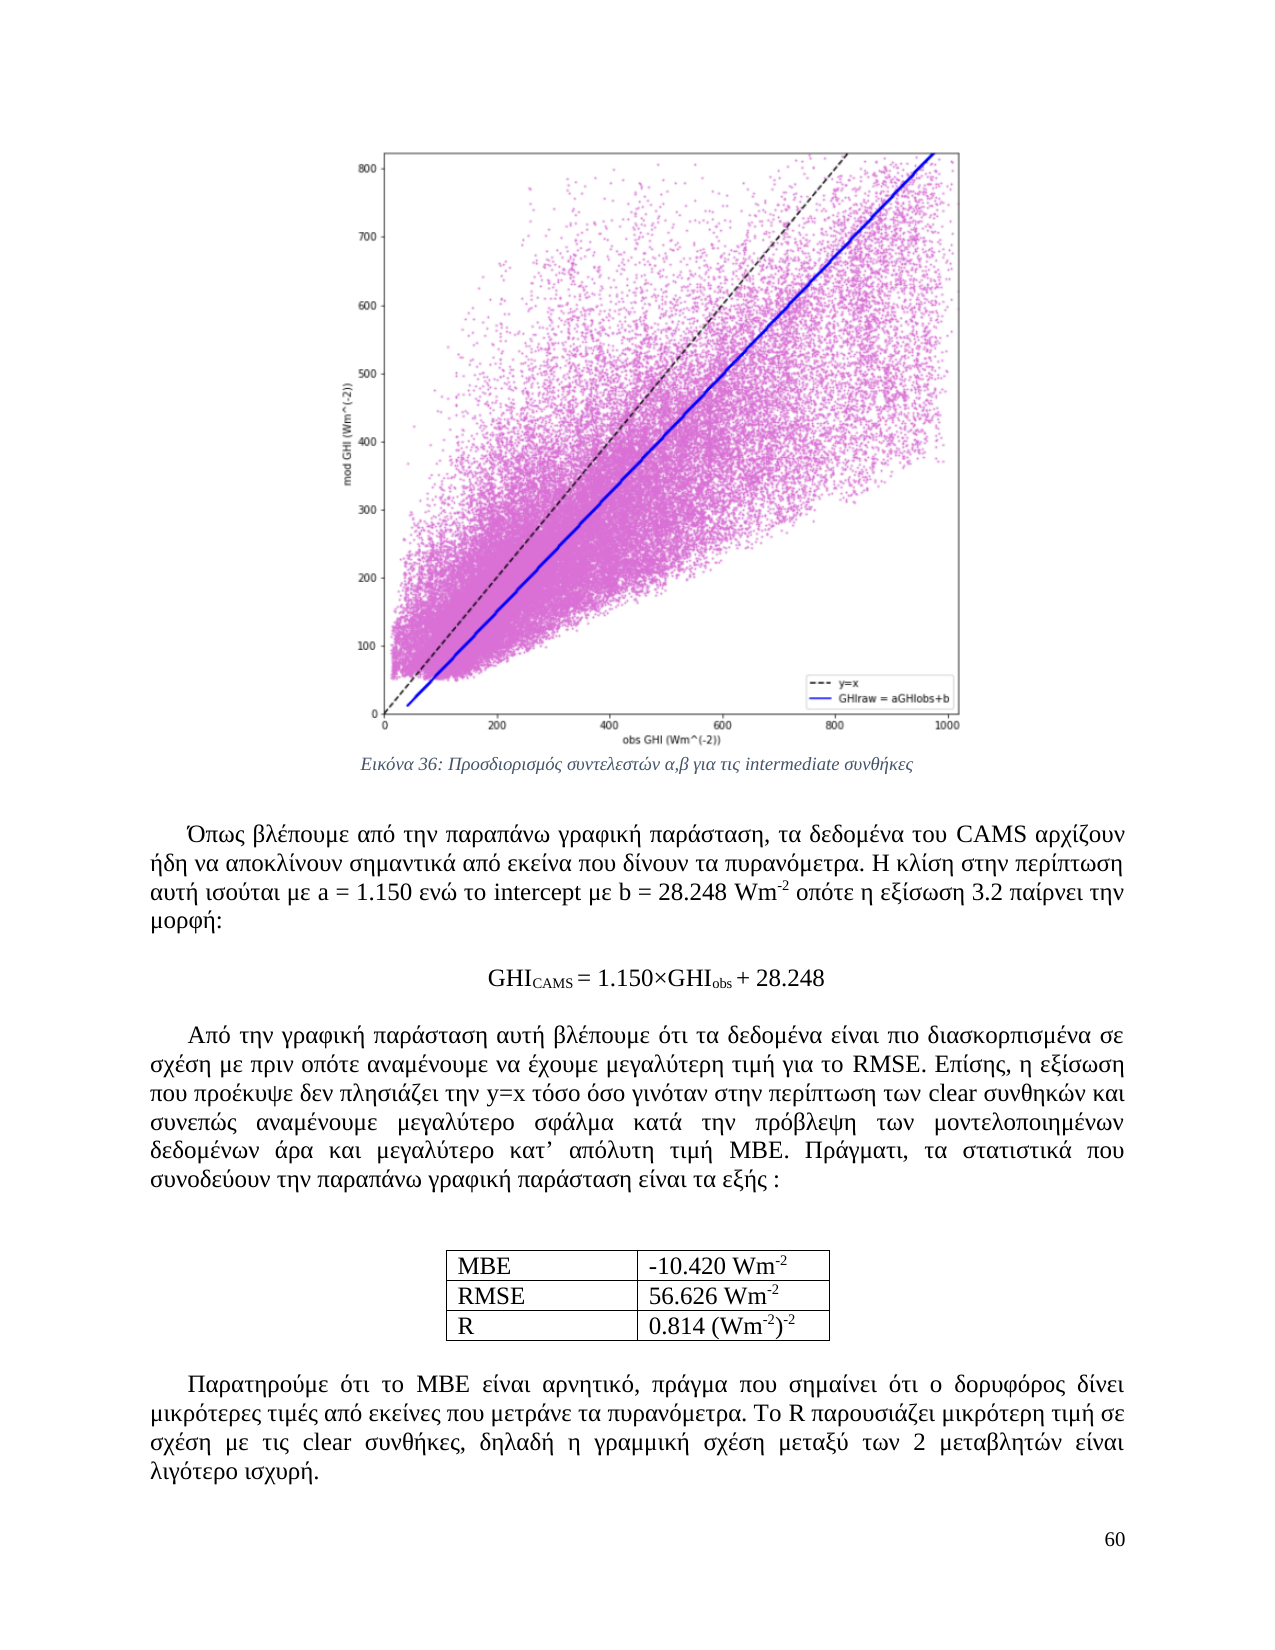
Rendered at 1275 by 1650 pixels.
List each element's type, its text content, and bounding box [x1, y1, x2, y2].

table_cell R [447, 1311, 637, 1340]
text Εικόνα 36: Προσδιορισμός συντελεστών α,β για τις intermediate συνθήκες [150, 753, 1125, 774]
picture [341, 150, 972, 753]
text Όπως βλέπουμε από την παραπάνω γραφική παράσταση, τα δεδομένα του CAMS αρχίζουν ήδη να αποκλίνουν σημαντικά από εκείνα που δίνουν τα πυρανόμετρα. Η κλίση στην περίπτωση αυτή ισούται με a = 1.150 ενώ το intercept με b = 28.248 Wm-2 οπότε η εξίσωση 3.2 παίρνει την μορφή: [150, 819, 1125, 934]
text GHICAMS = 1.150×GHIobs + 28.248 [150, 963, 1125, 992]
table_cell 56.626 Wm-2 [638, 1281, 829, 1310]
table_cell 0.814 (Wm-2)-2 [638, 1311, 829, 1340]
text Παρατηρούμε ότι το MBE είναι αρνητικό, πράγμα που σημαίνει ότι ο δορυφόρος δίνει μικρότερες τιμές από εκείνες που μετράνε τα πυρανόμετρα. Το R παρουσιάζει μικρότερη τιμή σε σχέση με τις clear συνθήκες, δηλαδή η γραμμική σχέση μεταξύ των 2 μεταβλητών είναι λιγότερο ισχυρή. [150, 1369, 1125, 1484]
table_cell RMSE [447, 1281, 637, 1310]
text Από την γραφική παράσταση αυτή βλέπουμε ότι τα δεδομένα είναι πιο διασκορπισμένα σε σχέση με πριν οπότε αναμένουμε να έχουμε μεγαλύτερη τιμή για το RMSE. Επίσης, η εξίσωση που προέκυψε δεν πλησιάζει την y=x τόσο όσο γινόταν στην περίπτωση των clear συνθηκών και συνεπώς αναμένουμε μεγαλύτερο σφάλμα κατά την πρόβλεψη των μοντελοποιημένων δεδομένων άρα και μεγαλύτερο κατ’ απόλυτη τιμή MBE. Πράγματι, τα στατιστικά που συνοδεύουν την παραπάνω γραφική παράσταση είναι τα εξής : [150, 1020, 1125, 1193]
table_header -10.420 Wm-2 [638, 1251, 829, 1280]
table_header MBE [447, 1251, 637, 1280]
